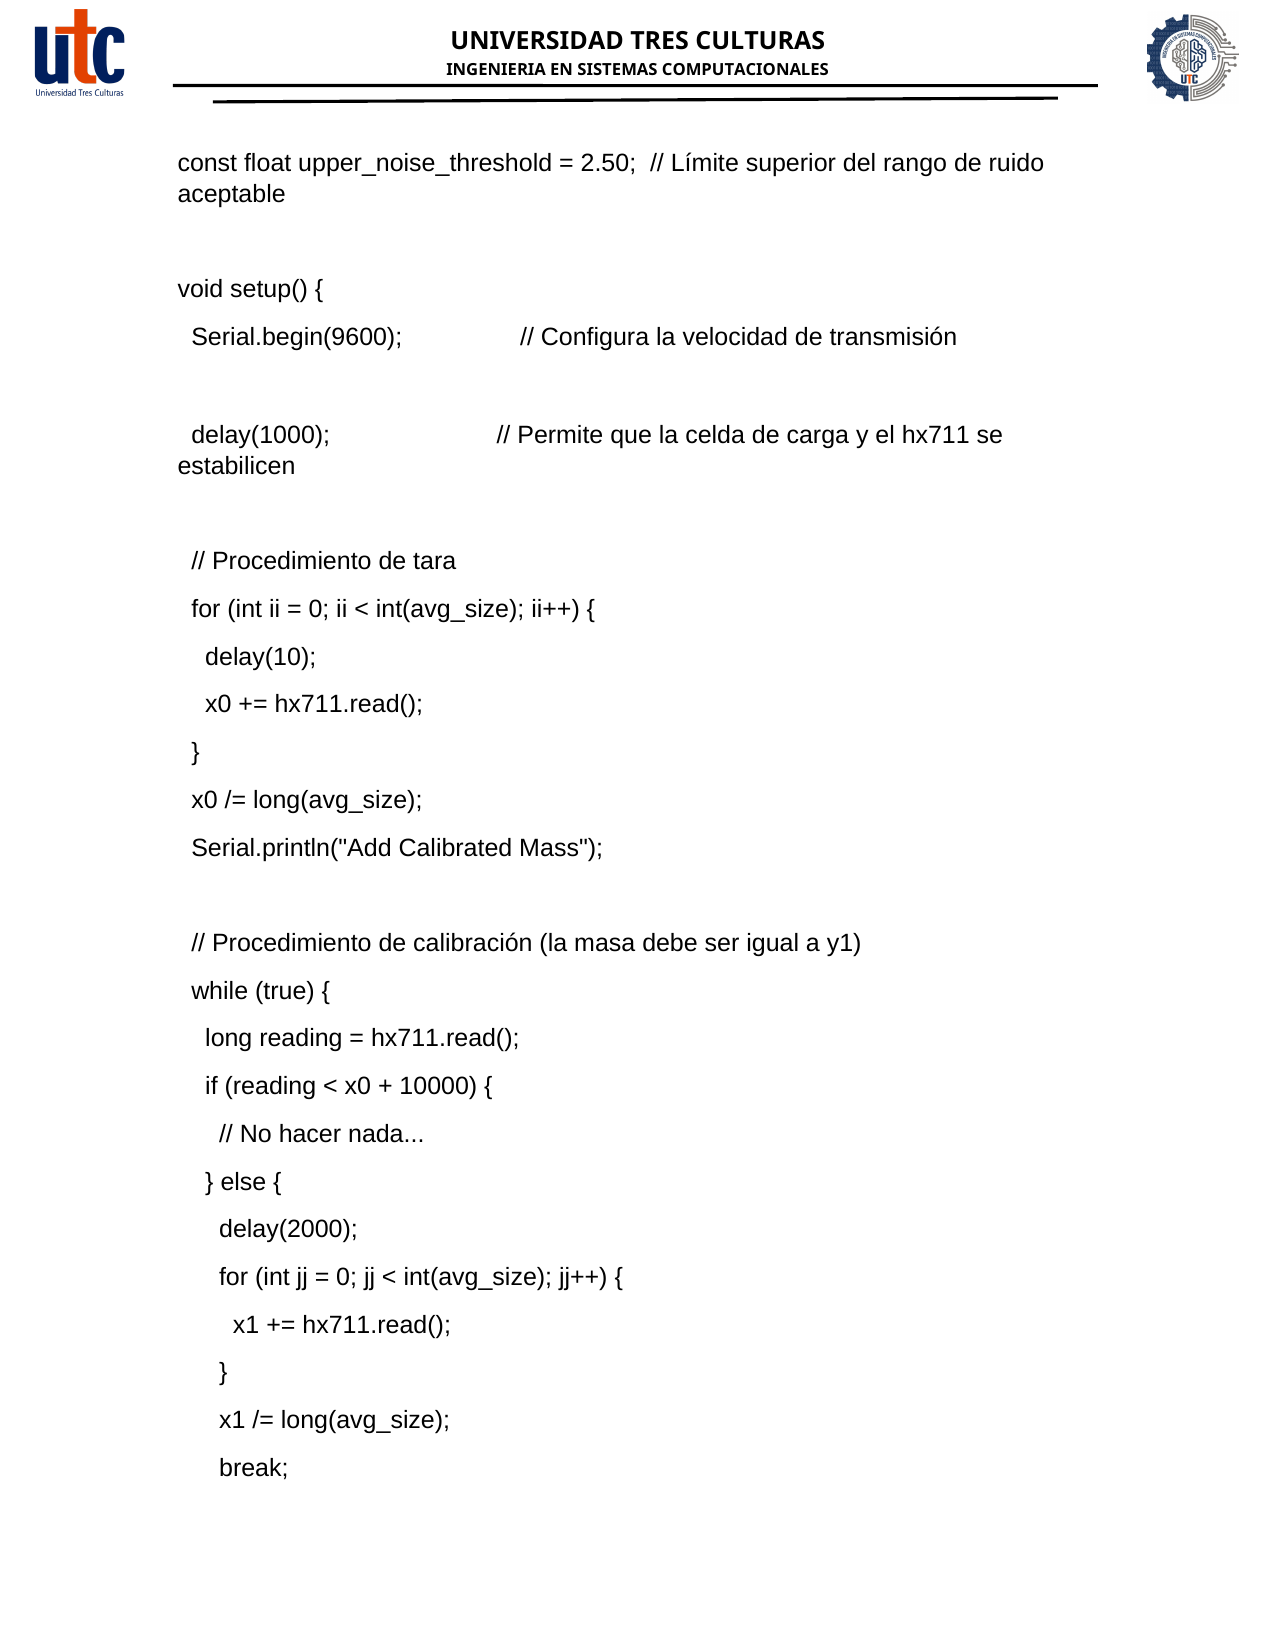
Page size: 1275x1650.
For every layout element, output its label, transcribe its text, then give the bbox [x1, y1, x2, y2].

picture [1147, 11, 1239, 104]
text const float upper_noise_threshold = 2.50; // Límite superior del rango de ruido aceptable [177, 148, 1098, 207]
text while (true) { [177, 976, 1098, 1004]
text } [177, 737, 1098, 766]
text x1 += hx711.read(); [177, 1310, 1098, 1338]
picture [34, 9, 125, 96]
text delay(2000); [177, 1214, 1098, 1243]
text // No hacer nada... [177, 1119, 1098, 1148]
text x0 /= long(avg_size); [177, 785, 1098, 814]
text for (int jj = 0; jj < int(avg_size); jj++) { [177, 1262, 1098, 1291]
text for (int ii = 0; ii < int(avg_size); ii++) { [177, 594, 1098, 623]
text void setup() { [177, 274, 1098, 303]
text Serial.println("Add Calibrated Mass"); [177, 833, 1098, 861]
text // Procedimiento de calibración (la masa debe ser igual a y1) [177, 928, 1098, 957]
text // Procedimiento de tara [177, 546, 1098, 575]
text if (reading < x0 + 10000) { [177, 1071, 1098, 1100]
text Serial.begin(9600); // Configura la velocidad de transmisión [177, 322, 1098, 351]
text delay(10); [177, 642, 1098, 671]
text x0 += hx711.read(); [177, 689, 1098, 718]
text x1 /= long(avg_size); [177, 1405, 1098, 1434]
text } else { [177, 1167, 1098, 1195]
text break; [177, 1453, 1098, 1482]
text delay(1000); // Permite que la celda de carga y el hx711 se estabilicen [177, 420, 1098, 480]
text } [177, 1357, 1098, 1386]
text long reading = hx711.read(); [177, 1023, 1098, 1052]
